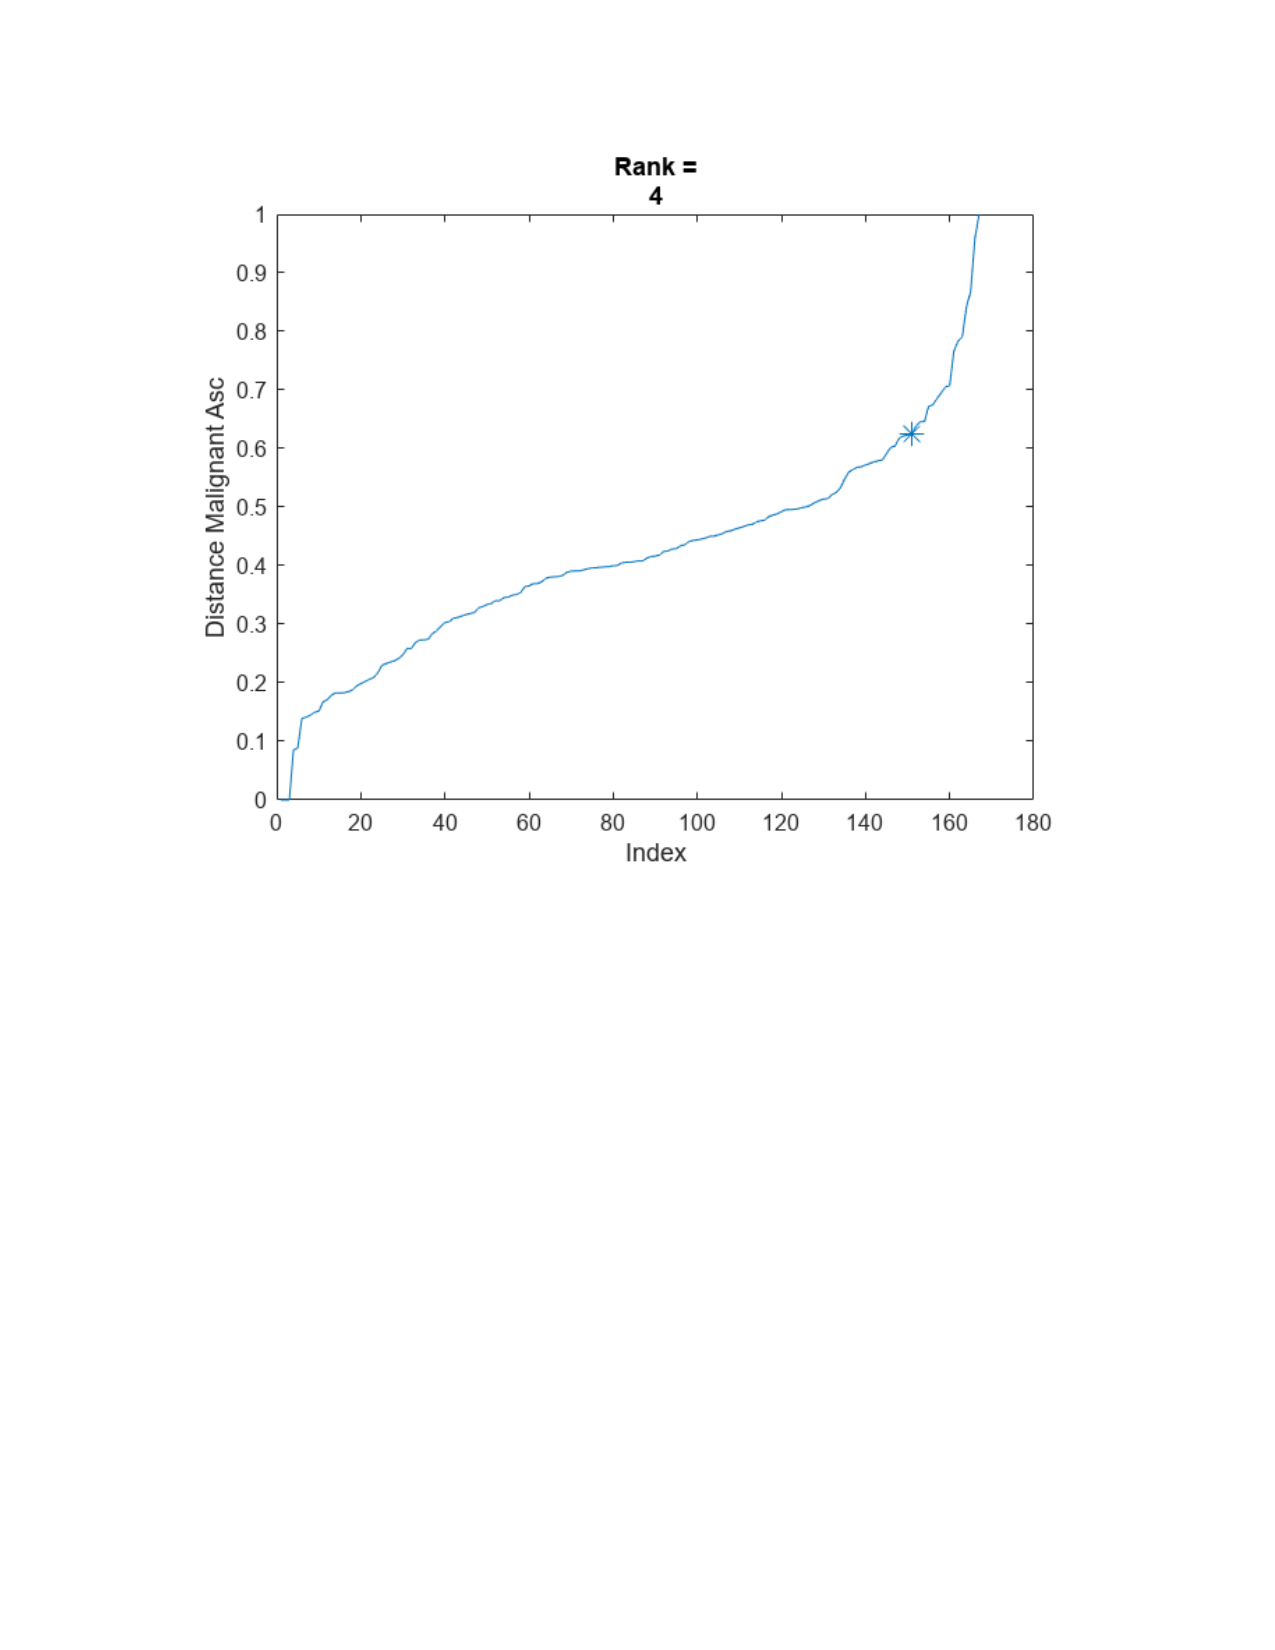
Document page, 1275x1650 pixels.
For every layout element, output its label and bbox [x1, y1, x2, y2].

picture [150, 150, 1125, 881]
